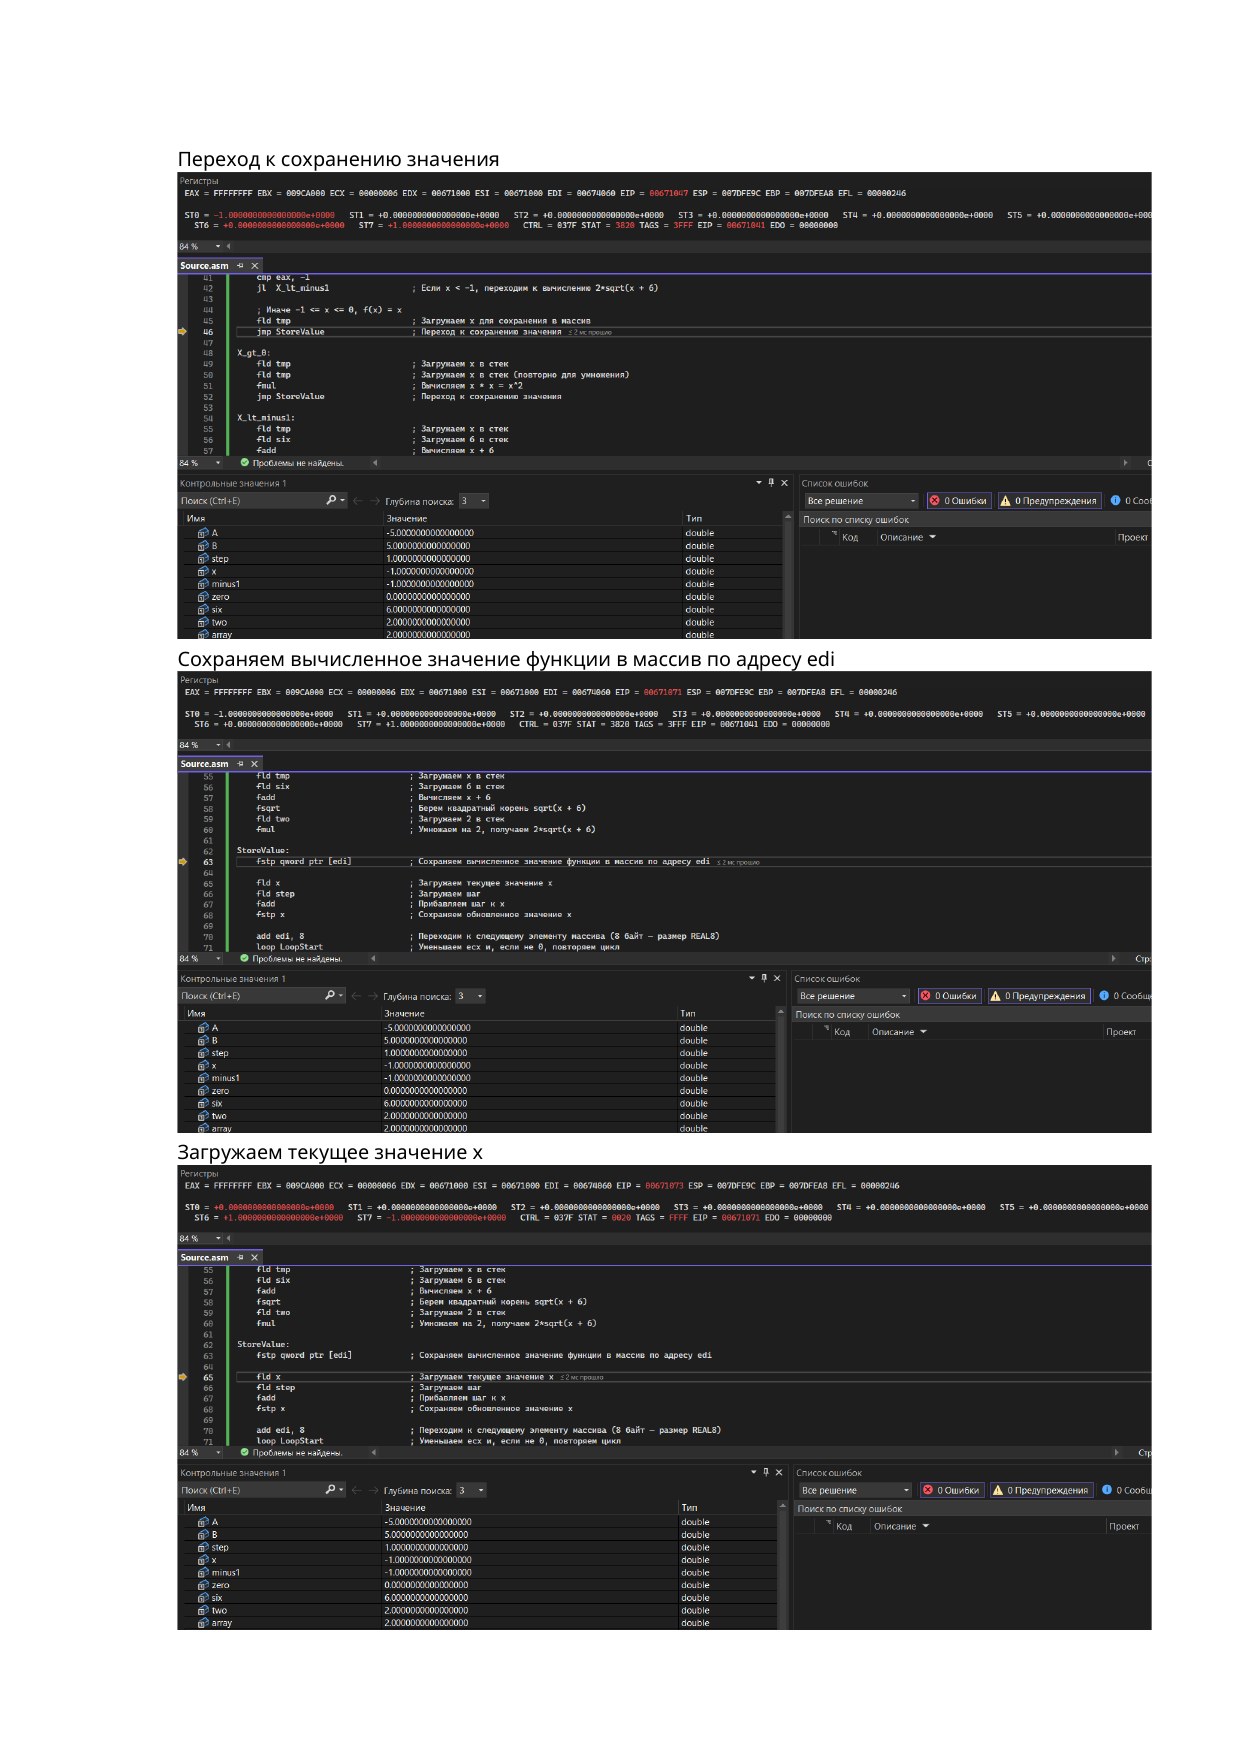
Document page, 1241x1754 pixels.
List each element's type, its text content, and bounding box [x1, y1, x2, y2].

picture [177, 1165, 1152, 1630]
text Переход к сохранению значения Сохраняем вычисленное значение функции в массив по адресу edi Загружаем текущее значение x 3) Выполнение программы при условии, что x=2 и вычисление идет по формуле – x^2 Сохраняем его во временную переменную tmp в памяти Загружаем tmp обратно в стек FPU Преобразуем значение x в целое (округление вниз) и сохраняем в tmp_int Загружаем целочисленное значение x в eax для сравнения Загружаем целочисленное значение x в eax для сравнения [177, 1133, 1152, 1165]
picture [177, 671, 1152, 1133]
picture [177, 172, 1152, 639]
text Переход к сохранению значения Сохраняем вычисленное значение функции в массив по адресу edi Загружаем текущее значение x 3) Выполнение программы при условии, что x=2 и вычисление идет по формуле – x^2 Сохраняем его во временную переменную tmp в памяти Загружаем tmp обратно в стек FPU Преобразуем значение x в целое (округление вниз) и сохраняем в tmp_int Загружаем целочисленное значение x в eax для сравнения Загружаем целочисленное значение x в eax для сравнения [177, 639, 1152, 671]
